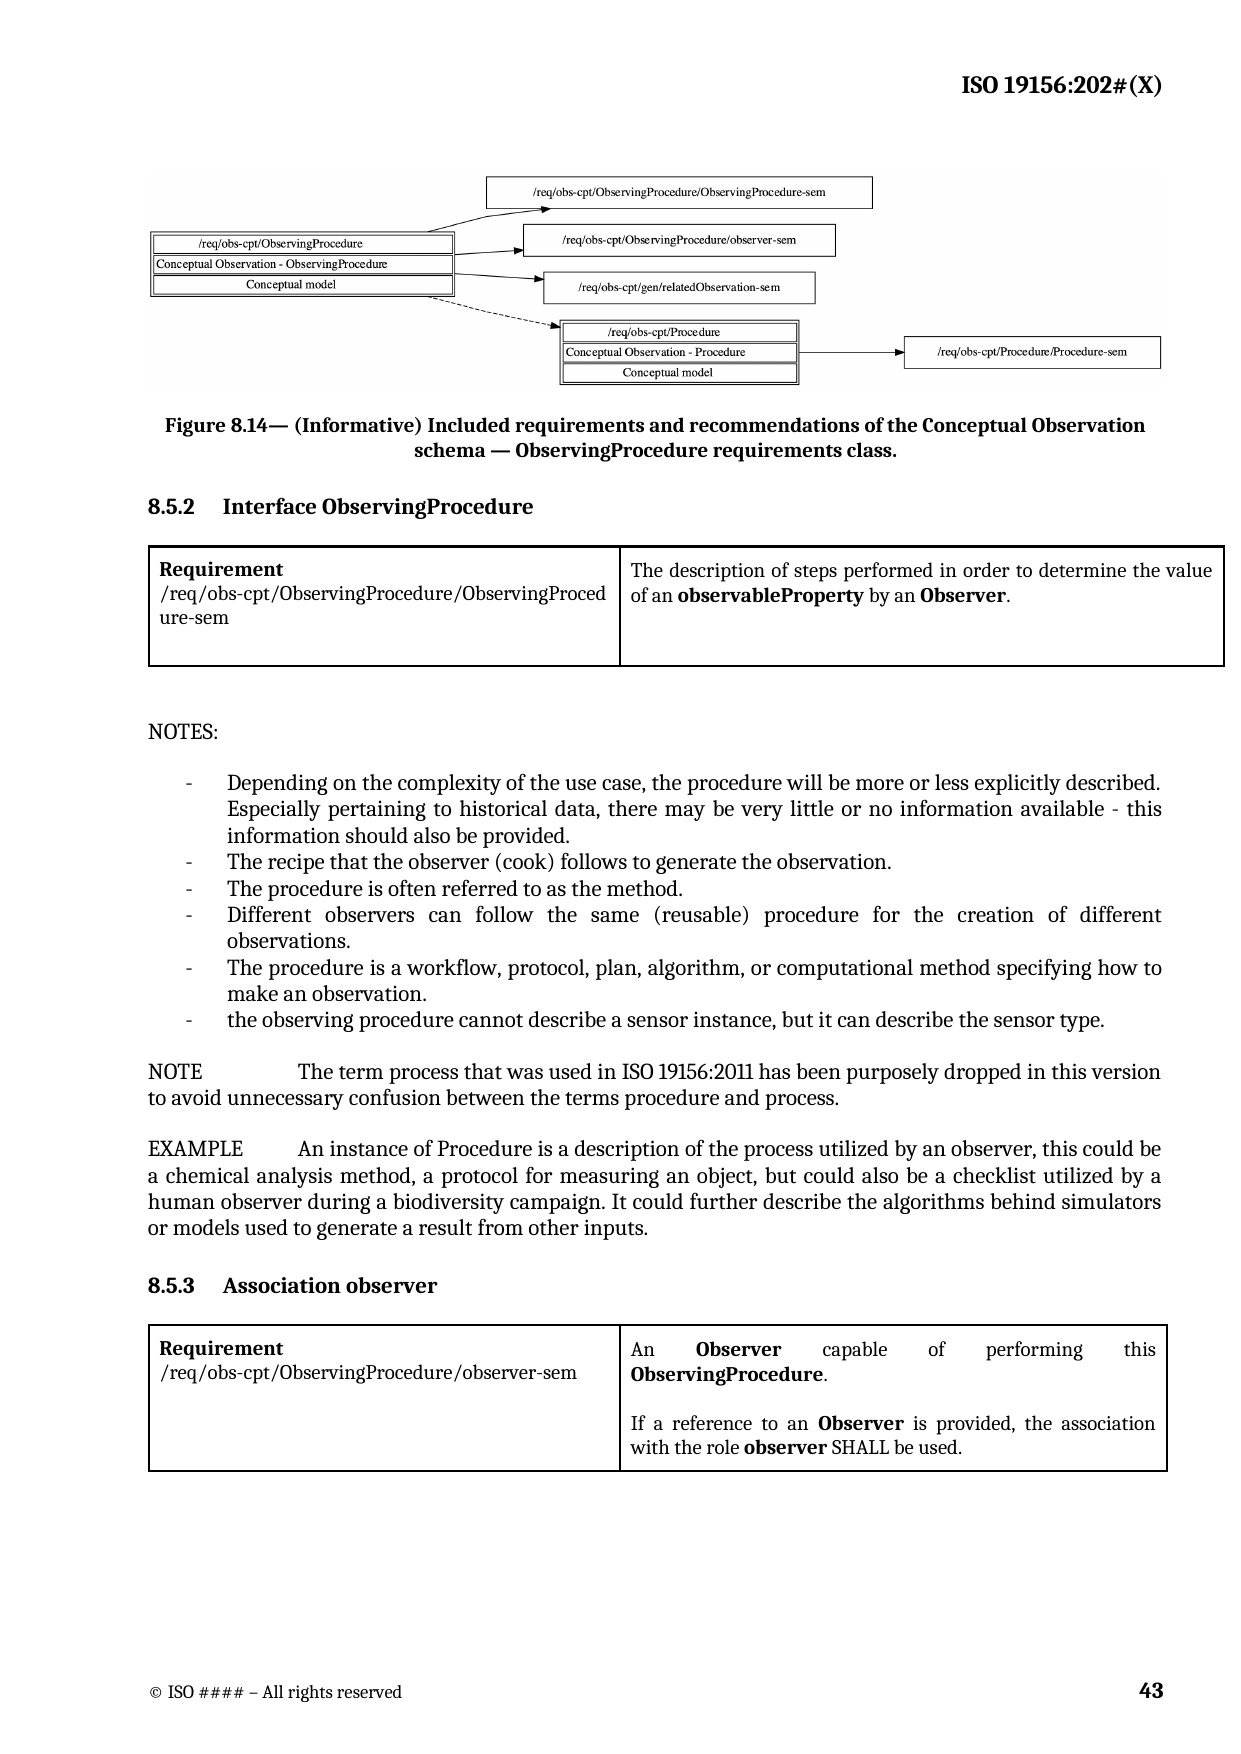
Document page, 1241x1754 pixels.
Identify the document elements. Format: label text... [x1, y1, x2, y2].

text EXAMPLE An instance of Procedure is a description of the process utilized by an observer, this could be a chemical analysis method, a protocol for measuring an object, but could also be a checklist utilized by a human observer during a biodiversity campaign. It could further describe the algorithms behind simulators or models used to generate a result from other inputs. [148, 1136, 1163, 1242]
table_header The description of steps performed in order to determine the value of an observableProperty by an Observer. [621, 548, 1223, 665]
list The procedure is often referred to as the method. [185, 875, 1163, 902]
list the observing procedure cannot describe a sensor instance, but it can describe the sensor type. [185, 1007, 1163, 1033]
list The procedure is a workflow, protocol, plan, algorithm, or computational method specifying how to make an observation. [185, 954, 1163, 1007]
text NOTES: [148, 718, 1163, 745]
list The recipe that the observer (cook) follows to generate the observation. [185, 849, 1163, 875]
table_header Requirement /req/obs-cpt/ObservingProcedure/observer-sem [150, 1326, 619, 1470]
table_header An Observer capable of performing this ObservingProcedure. If a reference to an Observer is provided, the association with the role observer SHALL be used. [621, 1326, 1166, 1470]
subtitle Association observer [148, 1273, 1163, 1299]
text NOTE The term process that was used in ISO 19156:2011 has been purposely dropped in this version to avoid unnecessary confusion between the terms procedure and process. [148, 1058, 1163, 1111]
subtitle Interface ObservingProcedure [148, 494, 1163, 520]
table_header Requirement /req/obs-cpt/ObservingProcedure/ObservingProcedure-sem [150, 548, 619, 665]
list Depending on the complexity of the use case, the procedure will be more or less explicitly described. Especially pertaining to historical data, there may be very little or no information available - this information should also be provided. [185, 770, 1163, 849]
list Different observers can follow the same (reusable) procedure for the creation of different observations. [185, 902, 1163, 954]
picture [147, 173, 1164, 388]
